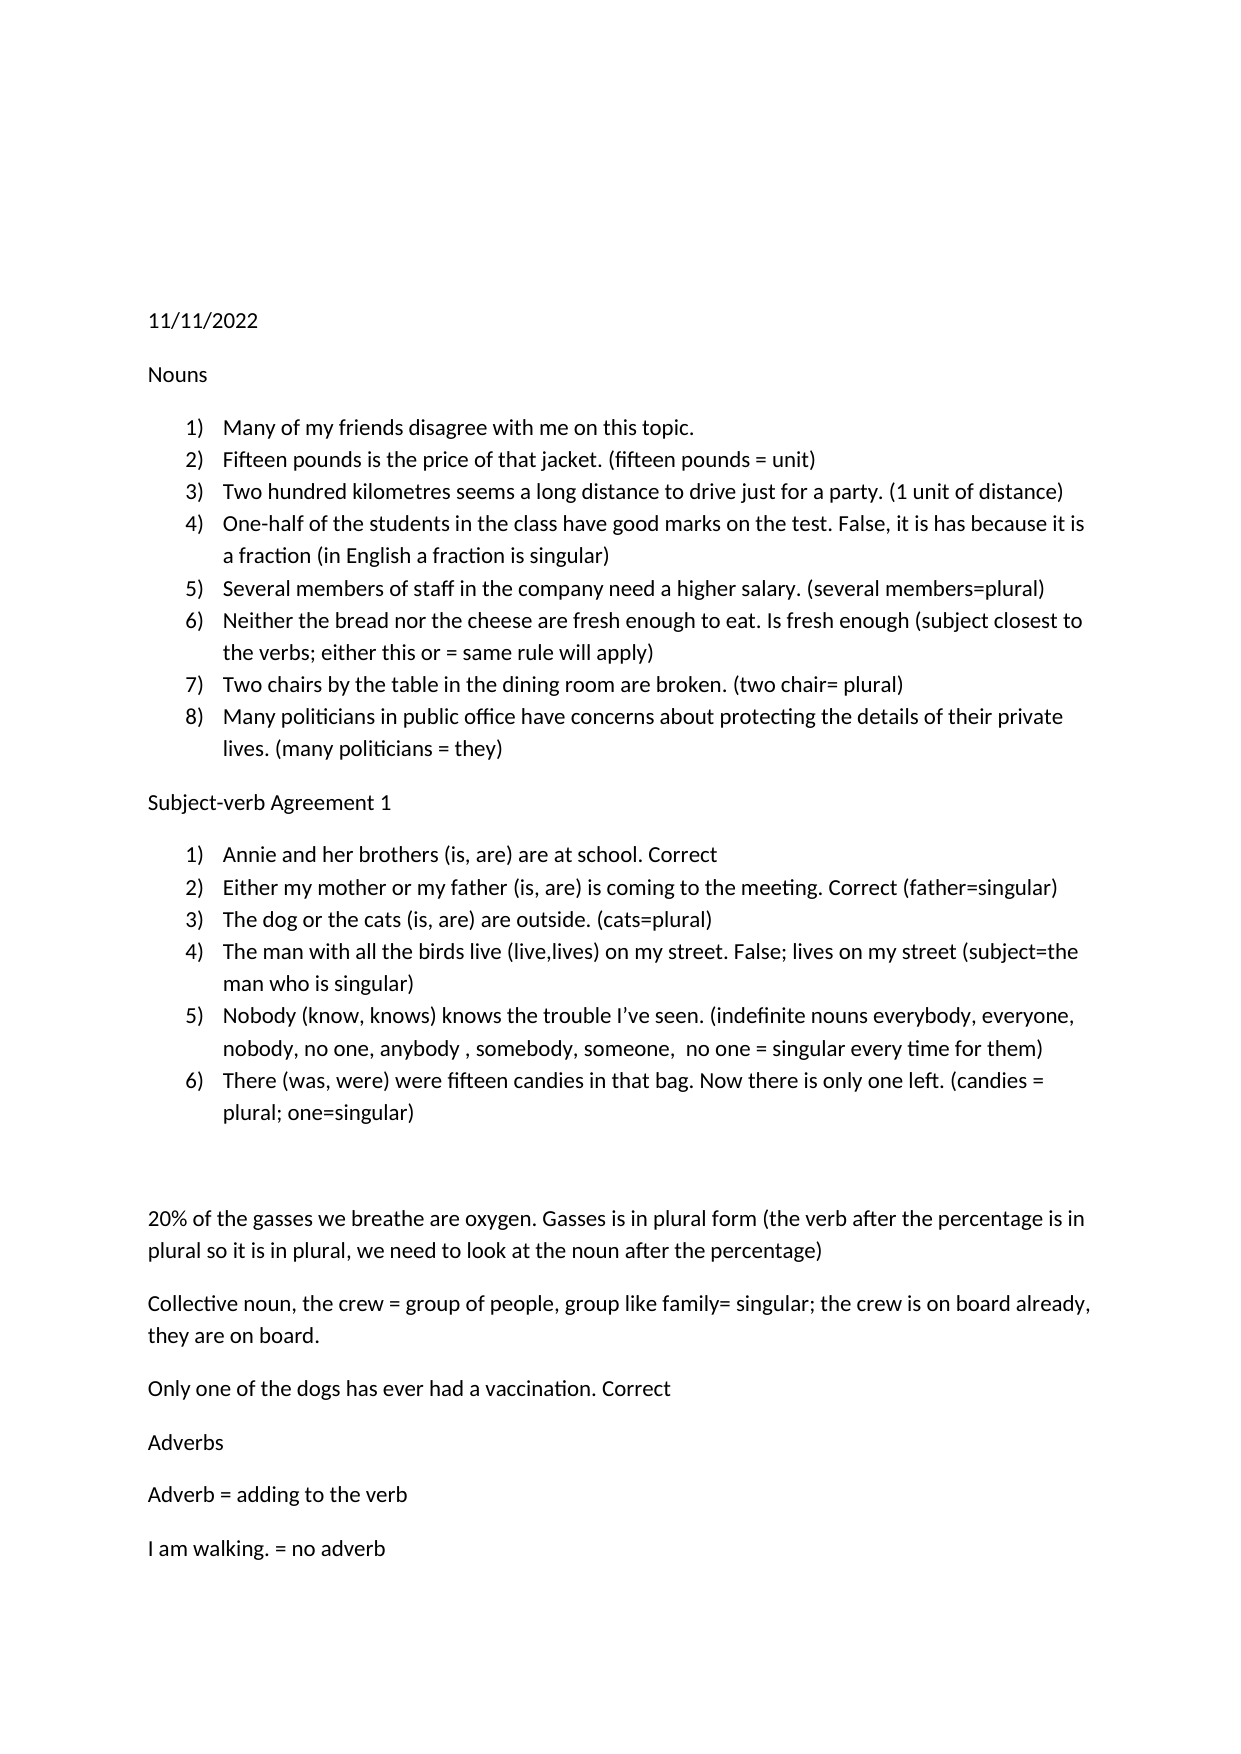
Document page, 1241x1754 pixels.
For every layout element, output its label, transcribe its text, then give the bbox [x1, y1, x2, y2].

text Subject-verb Agreement 1 [148, 788, 1093, 816]
list The dog or the cats (is, are) are outside. (cats=plural) [185, 905, 1093, 933]
text Adverbs [148, 1428, 1093, 1456]
text Collective noun, the crew = group of people, group like family= singular; the crew is on board already, they are on board. [148, 1289, 1093, 1349]
list The man with all the birds live (live,lives) on my street. False; lives on my street (subject=the man who is singular) [185, 937, 1093, 997]
text Adverb = adding to the verb [148, 1481, 1093, 1509]
list One-half of the students in the class have good marks on the test. False, it is has because it is a fraction (in English a fraction is singular) [185, 509, 1093, 569]
list Several members of staff in the company need a higher salary. (several members=plural) [185, 574, 1093, 602]
list Many of my friends disagree with me on this topic. [185, 413, 1093, 441]
list There (was, were) were fifteen candies in that bag. Now there is only one left. (candies = plural; one=singular) [185, 1066, 1093, 1126]
text 11/11/2022 [148, 307, 1093, 335]
text Nouns [148, 360, 1093, 388]
list Nobody (know, knows) knows the trouble I’ve seen. (indefinite nouns everybody, everyone, nobody, no one, anybody , somebody, someone, no one = singular every time for them) [185, 1002, 1093, 1062]
list Two hundred kilometres seems a long distance to drive just for a party. (1 unit of distance) [185, 477, 1093, 505]
list Fifteen pounds is the price of that jacket. (fifteen pounds = unit) [185, 445, 1093, 473]
list Neither the bread nor the cheese are fresh enough to eat. Is fresh enough (subject closest to the verbs; either this or = same rule will apply) [185, 606, 1093, 666]
list Two chairs by the table in the dining room are broken. (two chair= plural) [185, 670, 1093, 698]
text 20% of the gasses we breathe are oxygen. Gasses is in plural form (the verb after the percentage is in plural so it is in plural, we need to look at the noun after the percentage) [148, 1204, 1093, 1264]
list Many politicians in public office have concerns about protecting the details of their private lives. (many politicians = they) [185, 702, 1093, 763]
text Only one of the dogs has ever had a vaccination. Correct [148, 1374, 1093, 1403]
text I am walking. = no adverb [148, 1534, 1093, 1562]
list Either my mother or my father (is, are) is coming to the meeting. Correct (father=singular) [185, 873, 1093, 901]
list Annie and her brothers (is, are) are at school. Correct [185, 841, 1093, 869]
